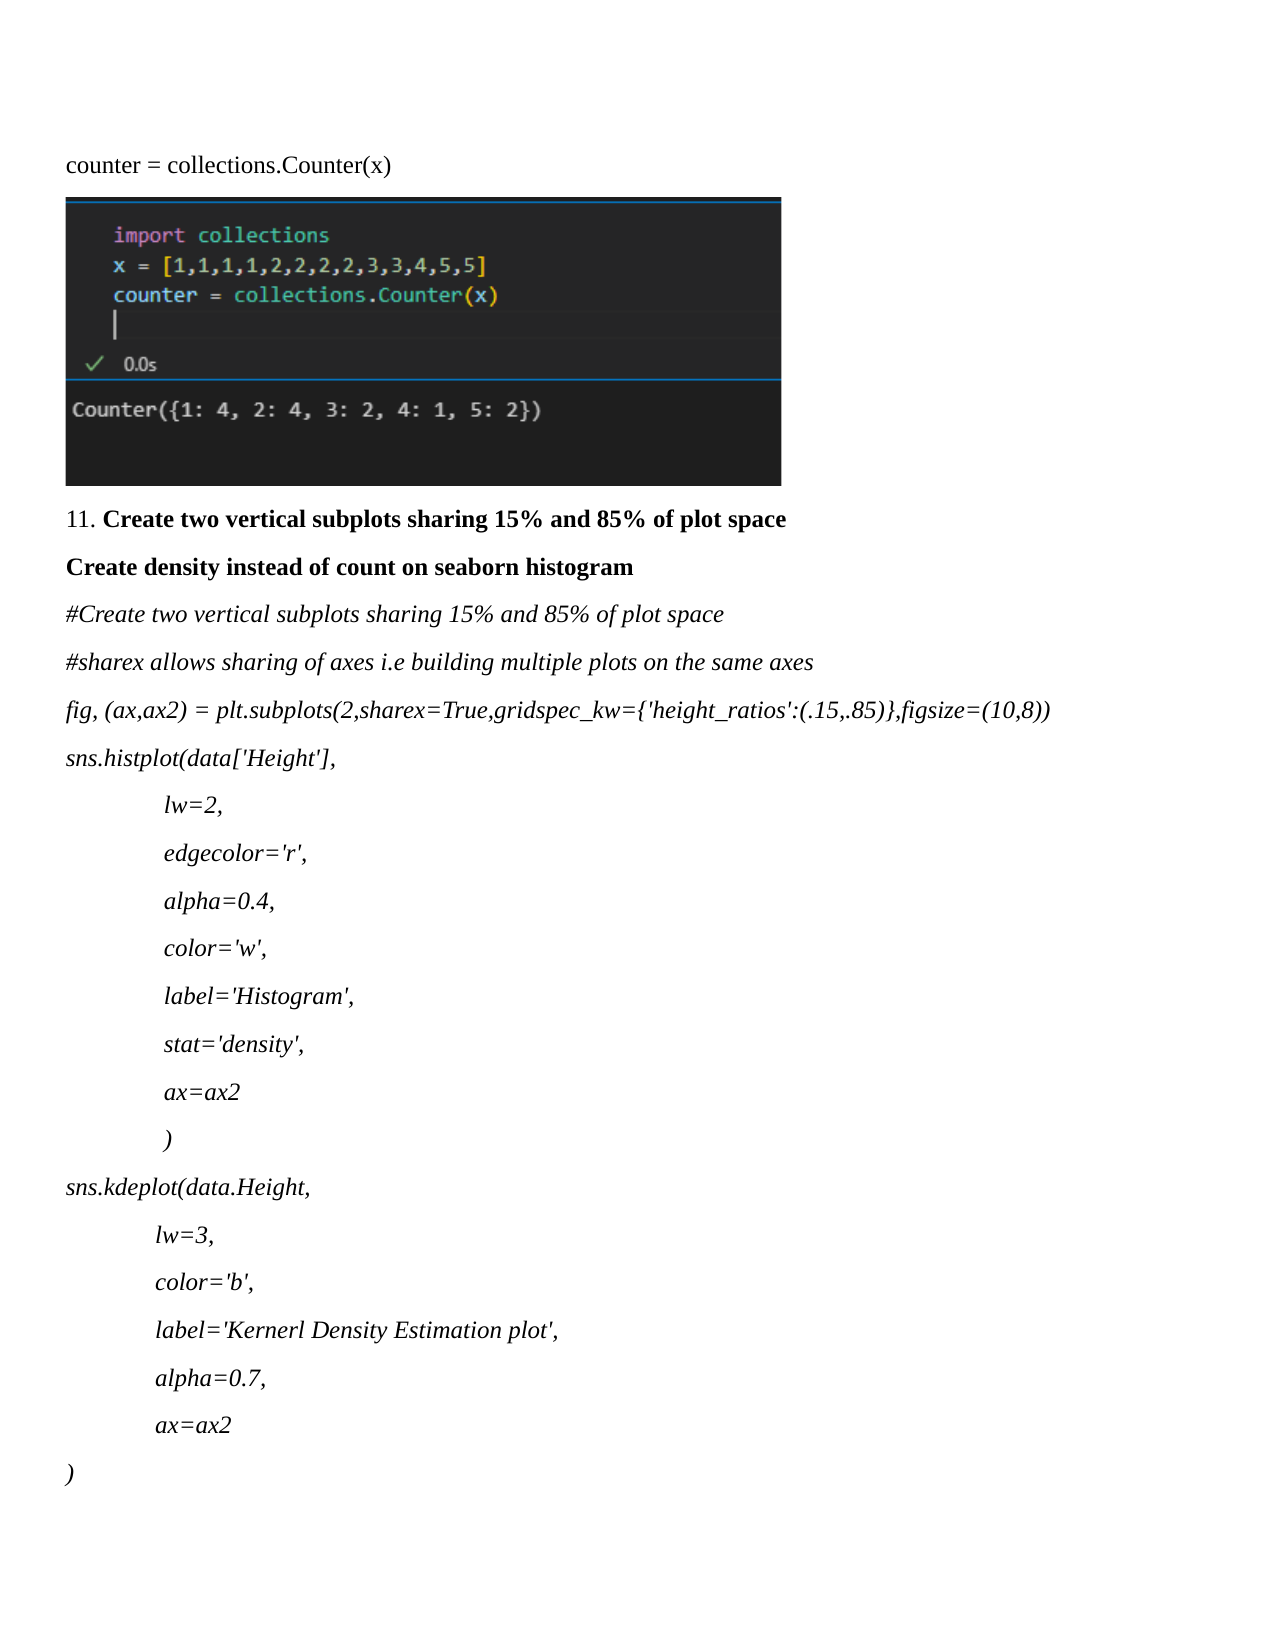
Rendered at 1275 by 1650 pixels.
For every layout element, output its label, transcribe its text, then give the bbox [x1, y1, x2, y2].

text edgecolor='r', [66, 838, 1191, 867]
text sns.kdeplot(data.Height, [66, 1172, 1191, 1201]
text sns.histplot(data['Height'], [66, 743, 1191, 771]
text Create density instead of count on seaborn histogram [66, 552, 1191, 581]
text label='Kernerl Density Estimation plot', [66, 1315, 1191, 1344]
text alpha=0.4, [66, 886, 1191, 914]
text ) [66, 1124, 1191, 1153]
text color='w', [66, 933, 1191, 962]
text color='b', [66, 1267, 1191, 1296]
text #Create two vertical subplots sharing 15% and 85% of plot space [66, 599, 1191, 628]
text 11. Create two vertical subplots sharing 15% and 85% of plot space [66, 504, 1191, 533]
text lw=2, [66, 790, 1191, 819]
text alpha=0.7, [66, 1363, 1191, 1392]
text stat='density', [66, 1029, 1191, 1058]
text #sharex allows sharing of axes i.e building multiple plots on the same axes [66, 647, 1191, 676]
text lw=3, [66, 1220, 1191, 1248]
text ax=ax2 [66, 1411, 1191, 1439]
text label='Histogram', [66, 981, 1191, 1010]
picture [65, 197, 782, 486]
text counter = collections.Counter(x) [66, 150, 1191, 179]
text ax=ax2 [66, 1077, 1191, 1105]
text ) [66, 1458, 1191, 1487]
text fig, (ax,ax2) = plt.subplots(2,sharex=True,gridspec_kw={'height_ratios':(.15,.85)},figsize=(10,8)) [66, 695, 1191, 724]
